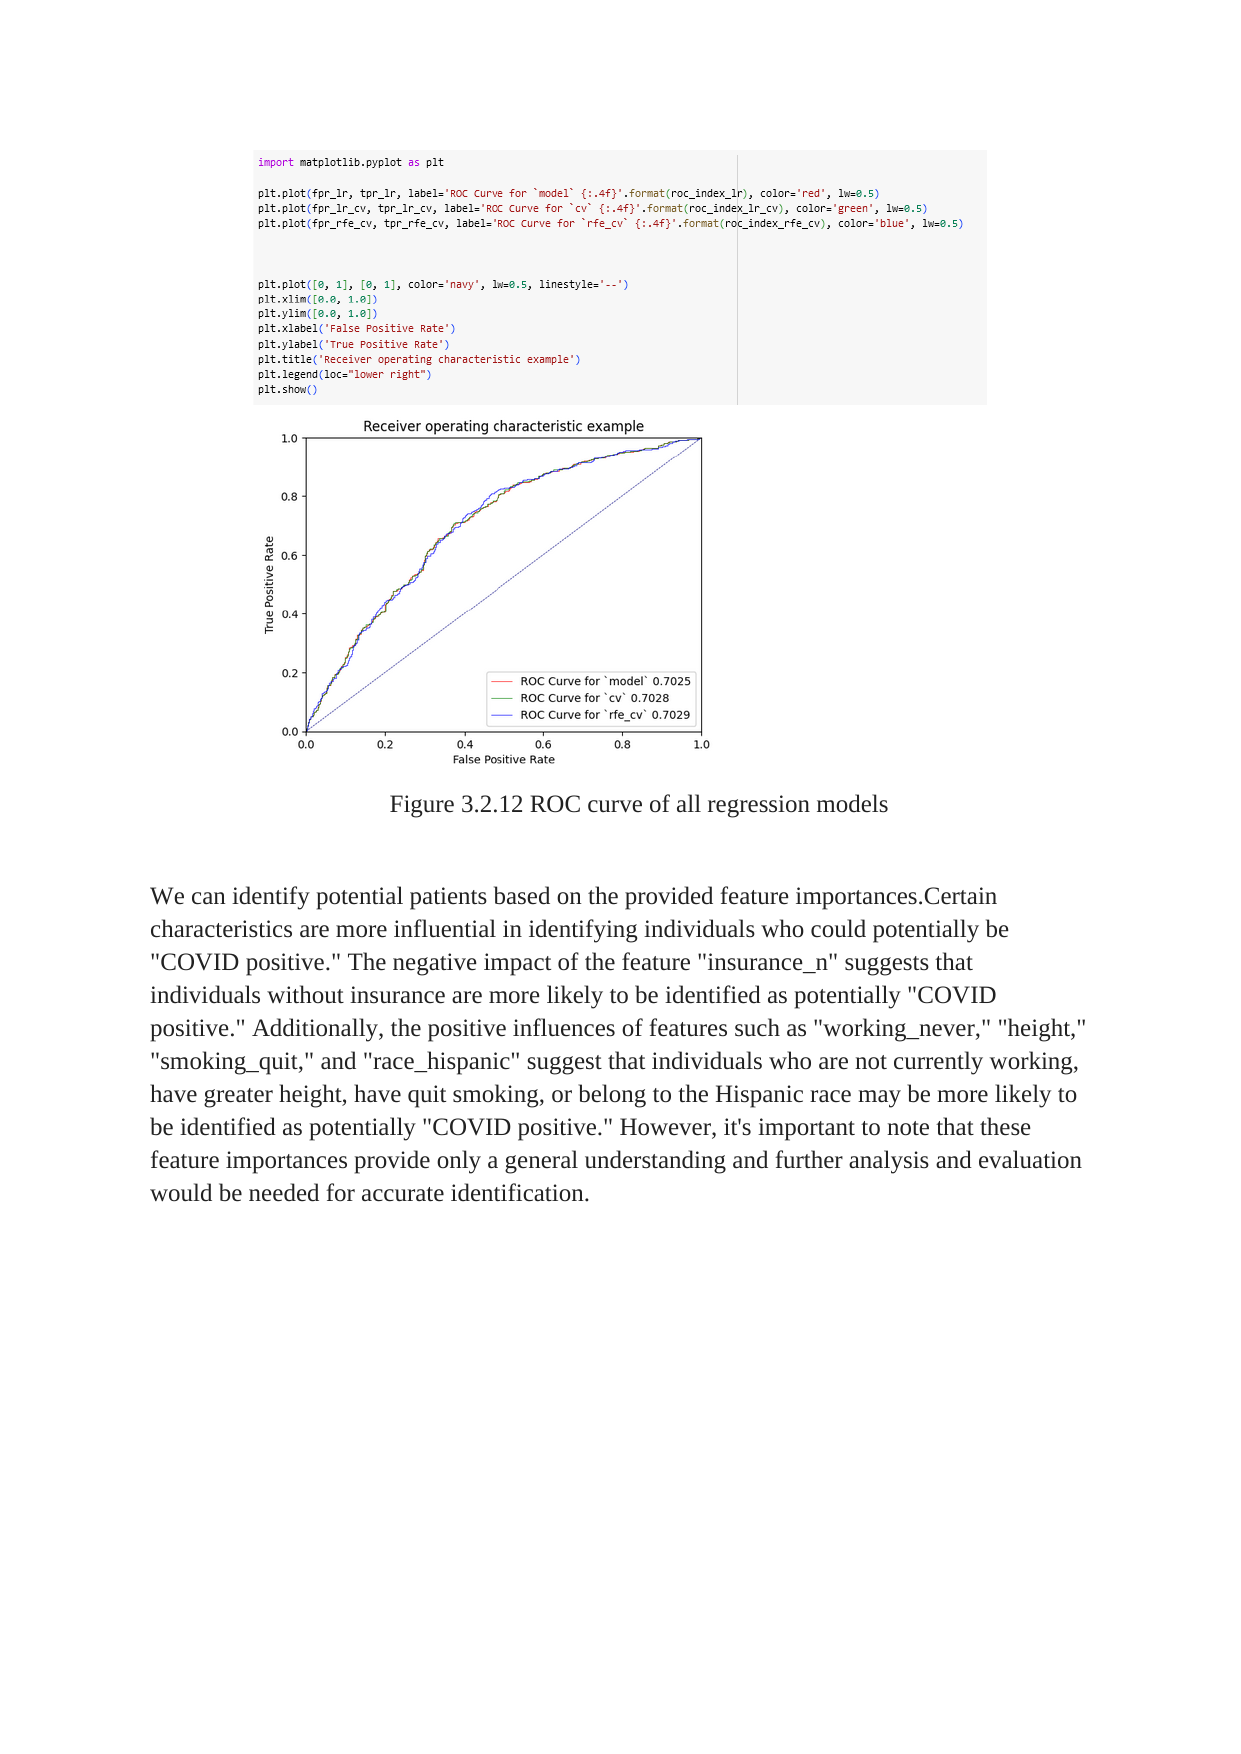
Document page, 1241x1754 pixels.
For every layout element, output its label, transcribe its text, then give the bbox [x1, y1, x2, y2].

text Figure 3.2.12 ROC curve of all regression models [150, 789, 1090, 844]
picture [253, 150, 987, 764]
text We can identify potential patients based on the provided feature importances.Certain characteristics are more influential in identifying individuals who could potentially be "COVID positive." The negative impact of the feature "insurance_n" suggests that individuals without insurance are more likely to be identified as potentially "COVID positive." Additionally, the positive influences of features such as "working_never," "height," "smoking_quit," and "race_hispanic" suggest that individuals who are not currently working, have greater height, have quit smoking, or belong to the Hispanic race may be more likely to be identified as potentially "COVID positive." However, it's important to note that these feature importances provide only a general understanding and further analysis and evaluation would be needed for accurate identification. [150, 881, 1090, 1207]
